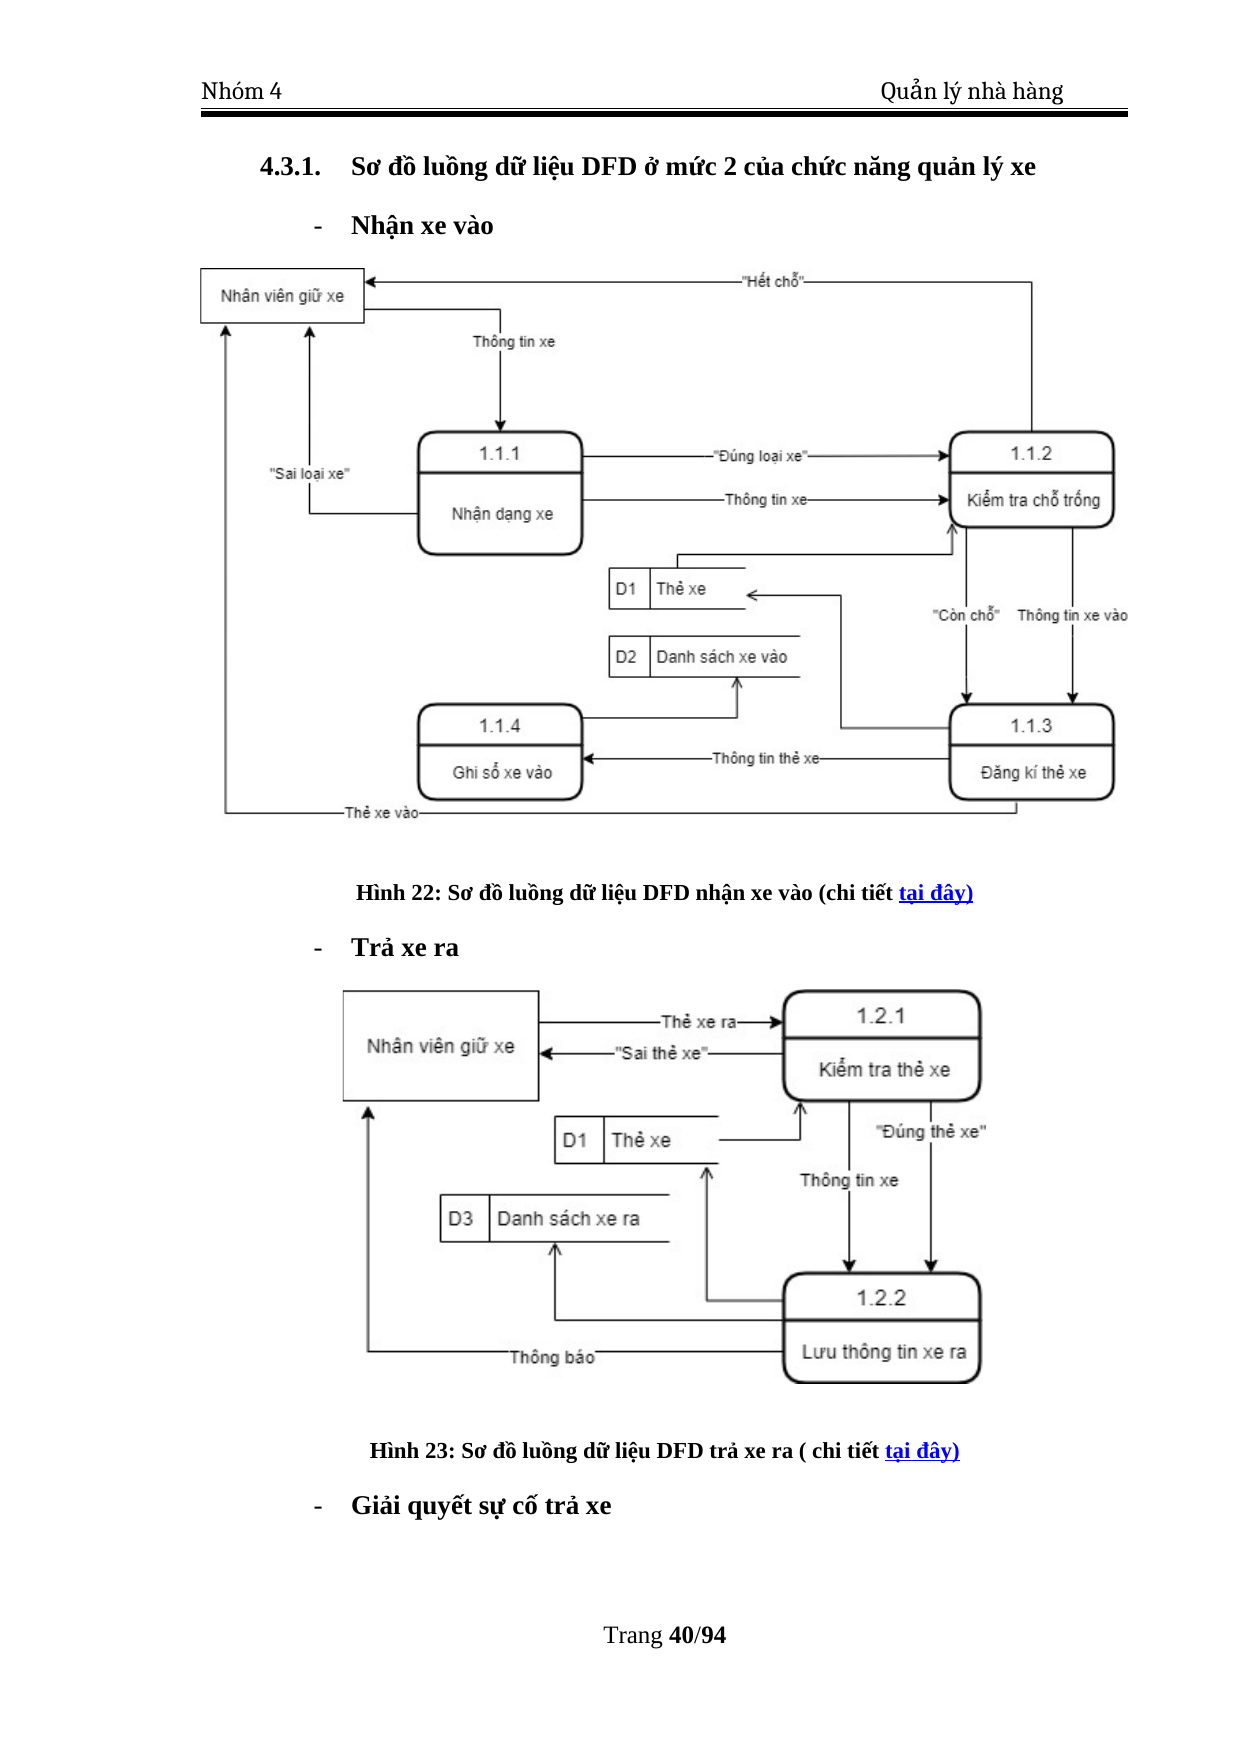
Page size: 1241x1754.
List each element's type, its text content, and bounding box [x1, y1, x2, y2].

list Giải quyết sự cố trả xe [313, 1489, 1128, 1520]
list Nhận xe vào [313, 209, 1128, 240]
picture [342, 989, 986, 1384]
picture [200, 268, 1128, 825]
list Trả xe ra [313, 931, 1128, 962]
list Sơ đồ luồng dữ liệu DFD ở mức 2 của chức năng quản lý xe [260, 150, 1128, 181]
